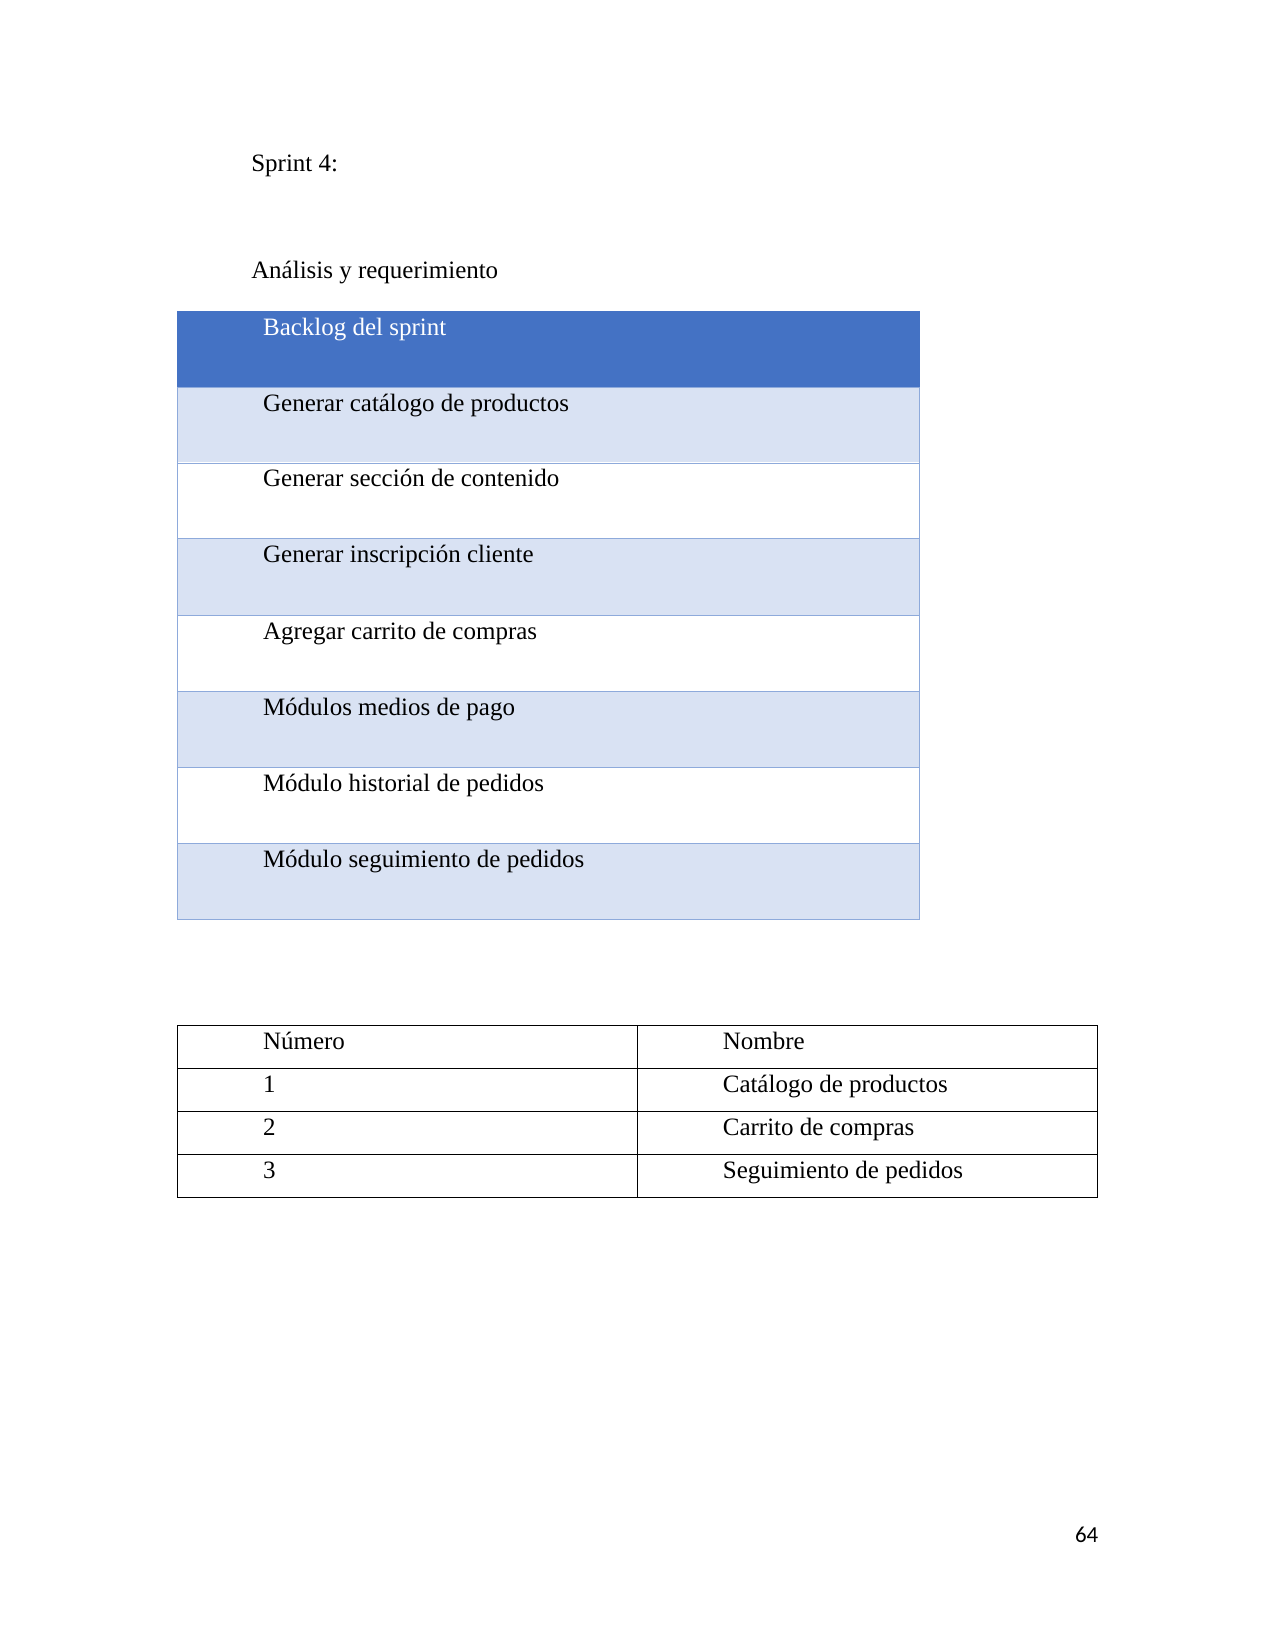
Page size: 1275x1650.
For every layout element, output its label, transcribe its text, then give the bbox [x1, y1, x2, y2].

text Análisis y requerimiento [177, 255, 1098, 284]
table_cell 2 [178, 1112, 637, 1154]
table_header Backlog del sprint [178, 312, 919, 387]
table_header Número [178, 1026, 637, 1068]
table_cell Generar catálogo de productos [178, 388, 919, 462]
table_cell 3 [178, 1155, 637, 1197]
table_cell Módulo historial de pedidos [178, 768, 919, 843]
table_cell Catálogo de productos [638, 1069, 1097, 1111]
table_cell Generar sección de contenido [178, 464, 919, 538]
text Sprint 4: [177, 148, 1098, 176]
table_cell Seguimiento de pedidos [638, 1155, 1097, 1197]
table_cell 1 [178, 1069, 637, 1111]
table_header Nombre [638, 1026, 1097, 1068]
table_cell Carrito de compras [638, 1112, 1097, 1154]
table_cell Módulo seguimiento de pedidos [178, 844, 919, 919]
table_cell Módulos medios de pago [178, 692, 919, 767]
table_cell Generar inscripción cliente [178, 539, 919, 615]
table_cell Agregar carrito de compras [178, 616, 919, 691]
